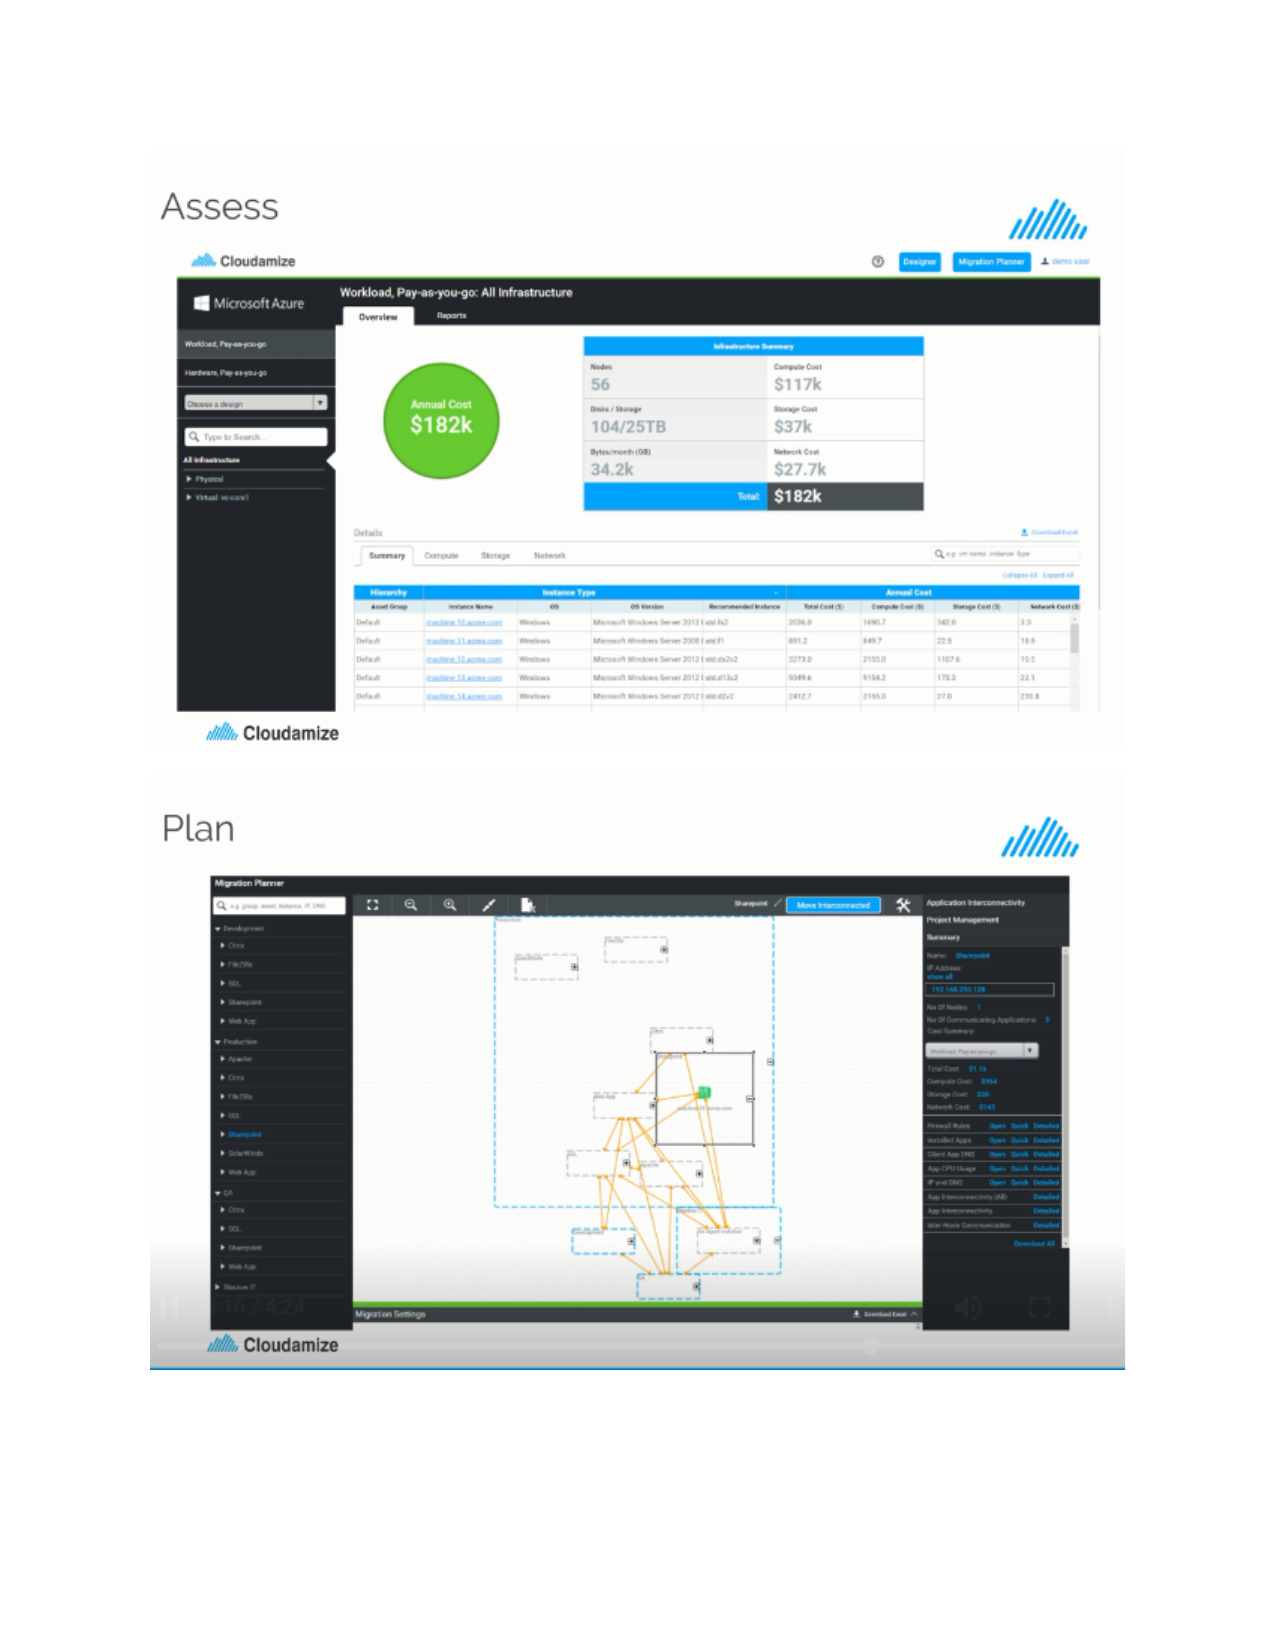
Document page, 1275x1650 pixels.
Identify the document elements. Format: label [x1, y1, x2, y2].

picture [150, 150, 1125, 751]
picture [150, 775, 1125, 1370]
